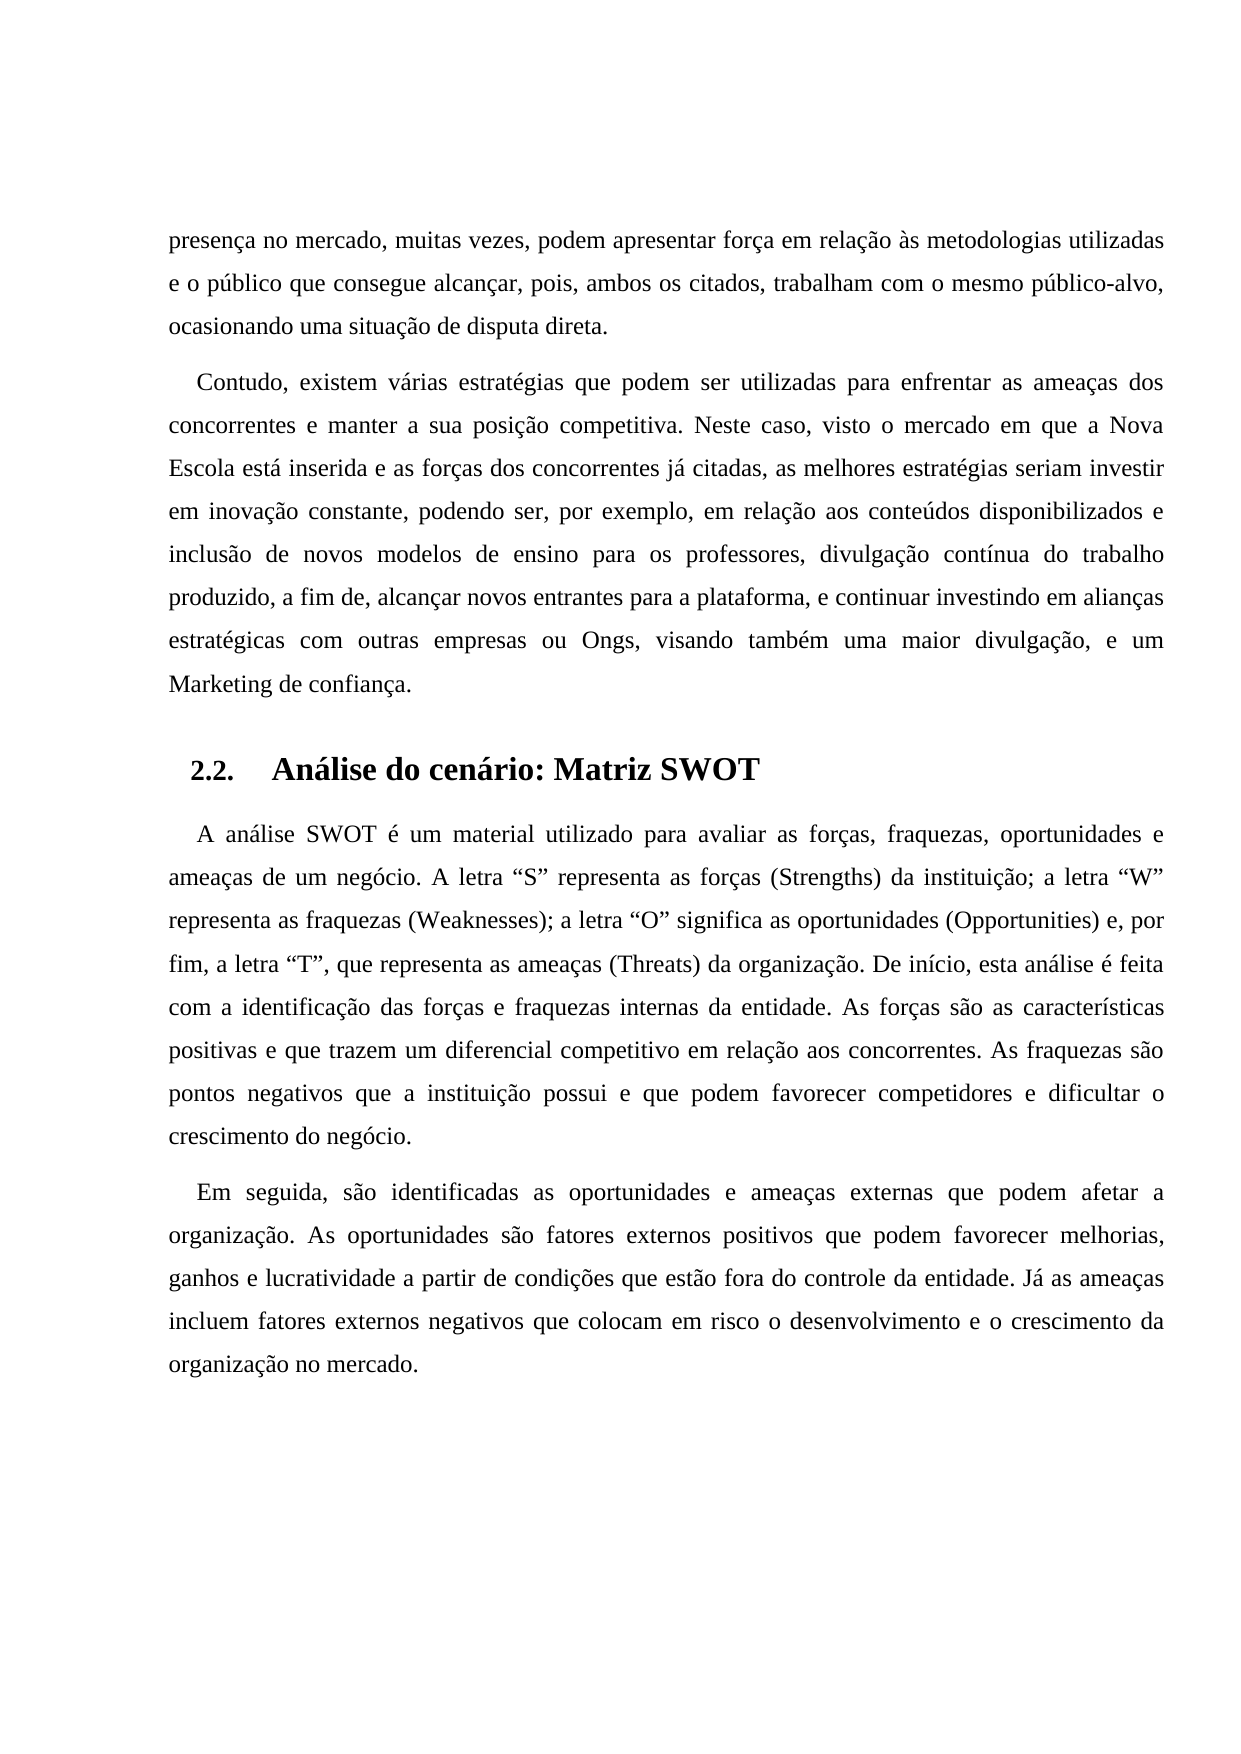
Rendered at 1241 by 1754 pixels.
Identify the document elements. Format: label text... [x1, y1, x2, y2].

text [168, 225, 1165, 340]
text Em seguida, são identificadas as oportunidades e ameaças externas que podem afetar a organização. As oportunidades são fatores externos positivos que podem favorecer melhorias, ganhos e lucratividade a partir de condições que estão fora do controle da entidade. Já as ameaças incluem fatores externos negativos que colocam em risco o desenvolvimento e o crescimento da organização no mercado. [168, 1177, 1165, 1378]
text A análise SWOT é um material utilizado para avaliar as forças, fraquezas, oportunidades e ameaças de um negócio. A letra “S” representa as forças (Strengths) da instituição; a letra “W” representa as fraquezas (Weaknesses); a letra “O” significa as oportunidades (Opportunities) e, por fim, a letra “T”, que representa as ameaças (Threats) da organização. De início, esta análise é feita com a identificação das forças e fraquezas internas da entidade. As forças são as características positivas e que trazem um diferencial competitivo em relação aos concorrentes. As fraquezas são pontos negativos que a instituição possui e que podem favorecer competidores e dificultar o crescimento do negócio. [168, 819, 1165, 1150]
text Contudo, existem várias estratégias que podem ser utilizadas para enfrentar as ameaças dos concorrentes e manter a sua posição competitiva. Neste caso, visto o mercado em que a Nova Escola está inserida e as forças dos concorrentes já citadas, as melhores estratégias seriam investir em inovação constante, podendo ser, por exemplo, em relação aos conteúdos disponibilizados e inclusão de novos modelos de ensino para os professores, divulgação contínua do trabalho produzido, a fim de, alcançar novos entrantes para a plataforma, e continuar investindo em alianças estratégicas com outras empresas ou Ongs, visando também uma maior divulgação, e um Marketing de confiança. [168, 367, 1165, 697]
subtitle Análise do cenário: Matriz SWOT [234, 749, 1165, 788]
